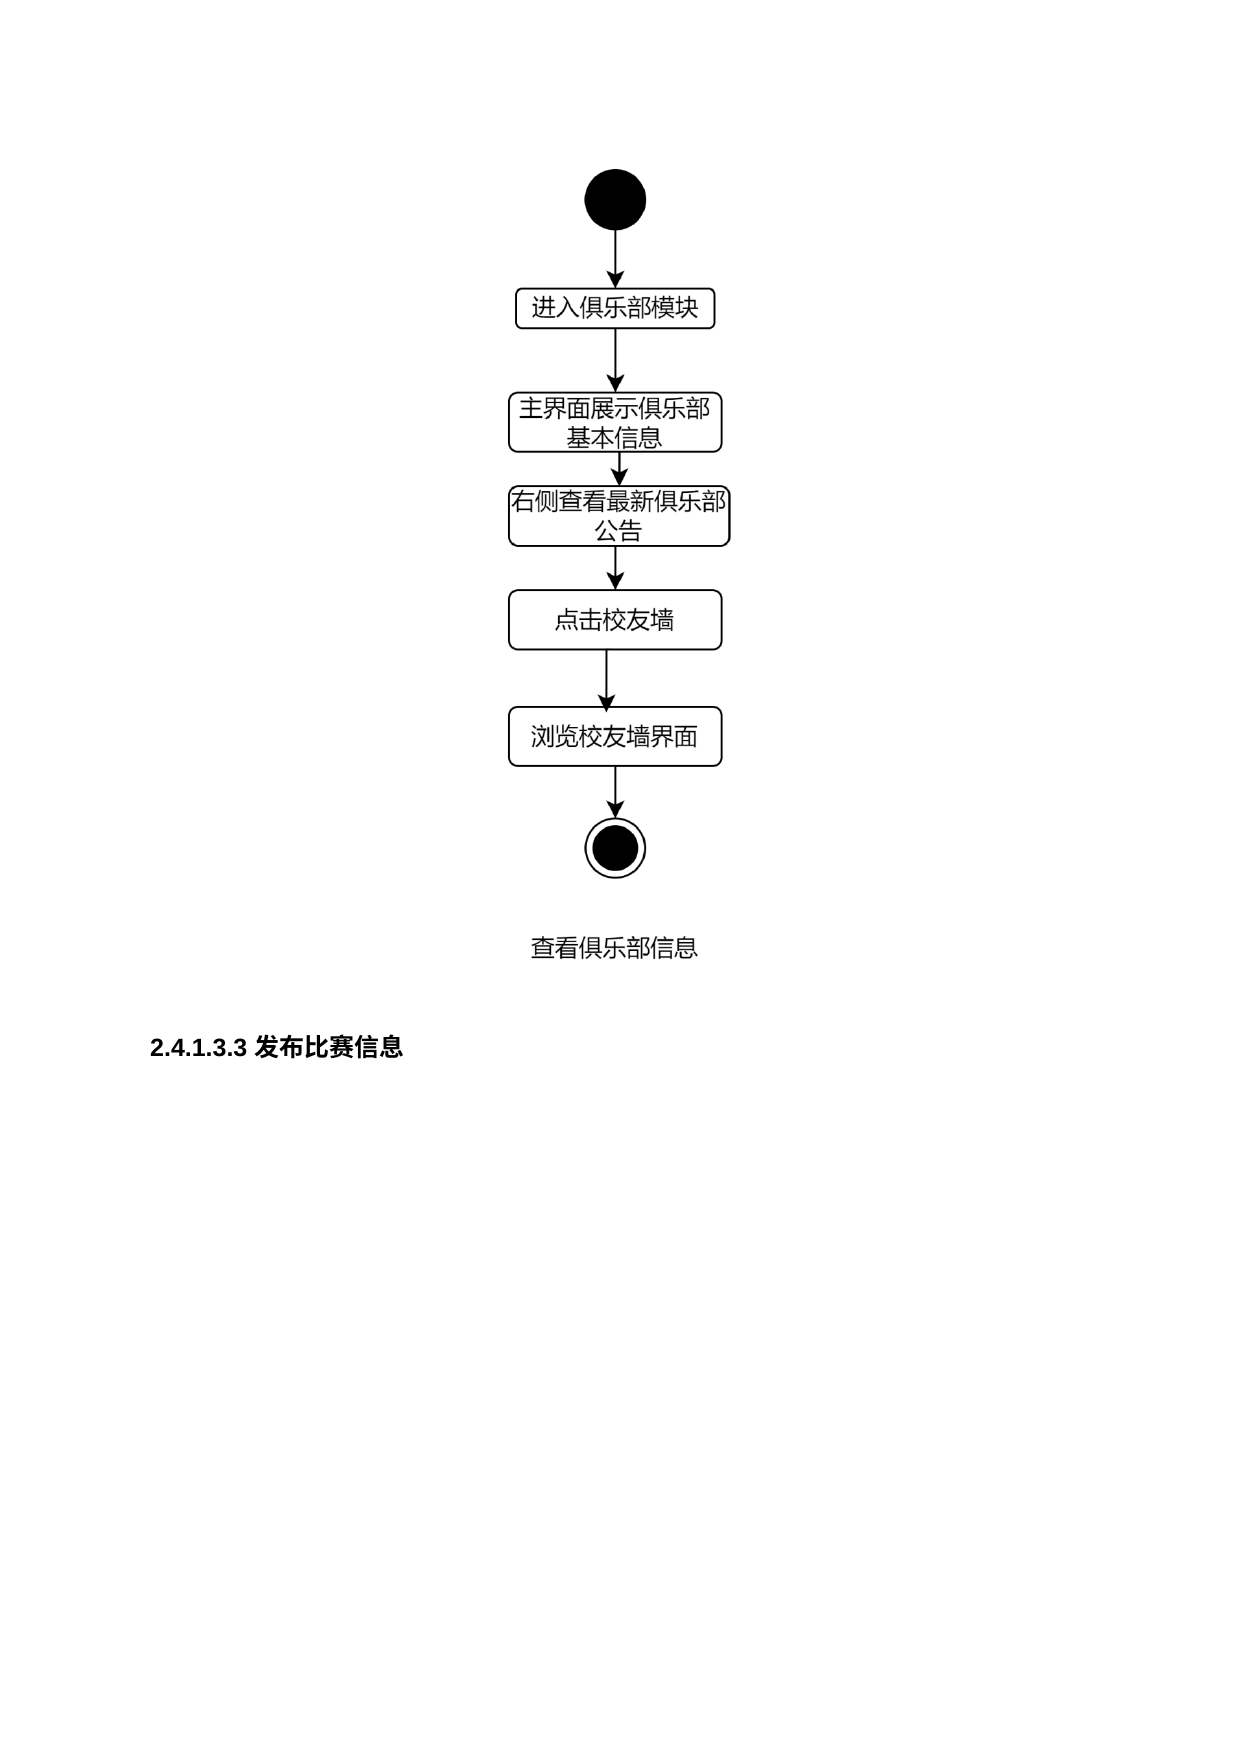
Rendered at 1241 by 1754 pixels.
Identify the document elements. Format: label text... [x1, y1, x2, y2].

picture [488, 150, 752, 997]
text 2.4.1.3.3 发布比赛信息 [150, 1027, 1090, 1063]
